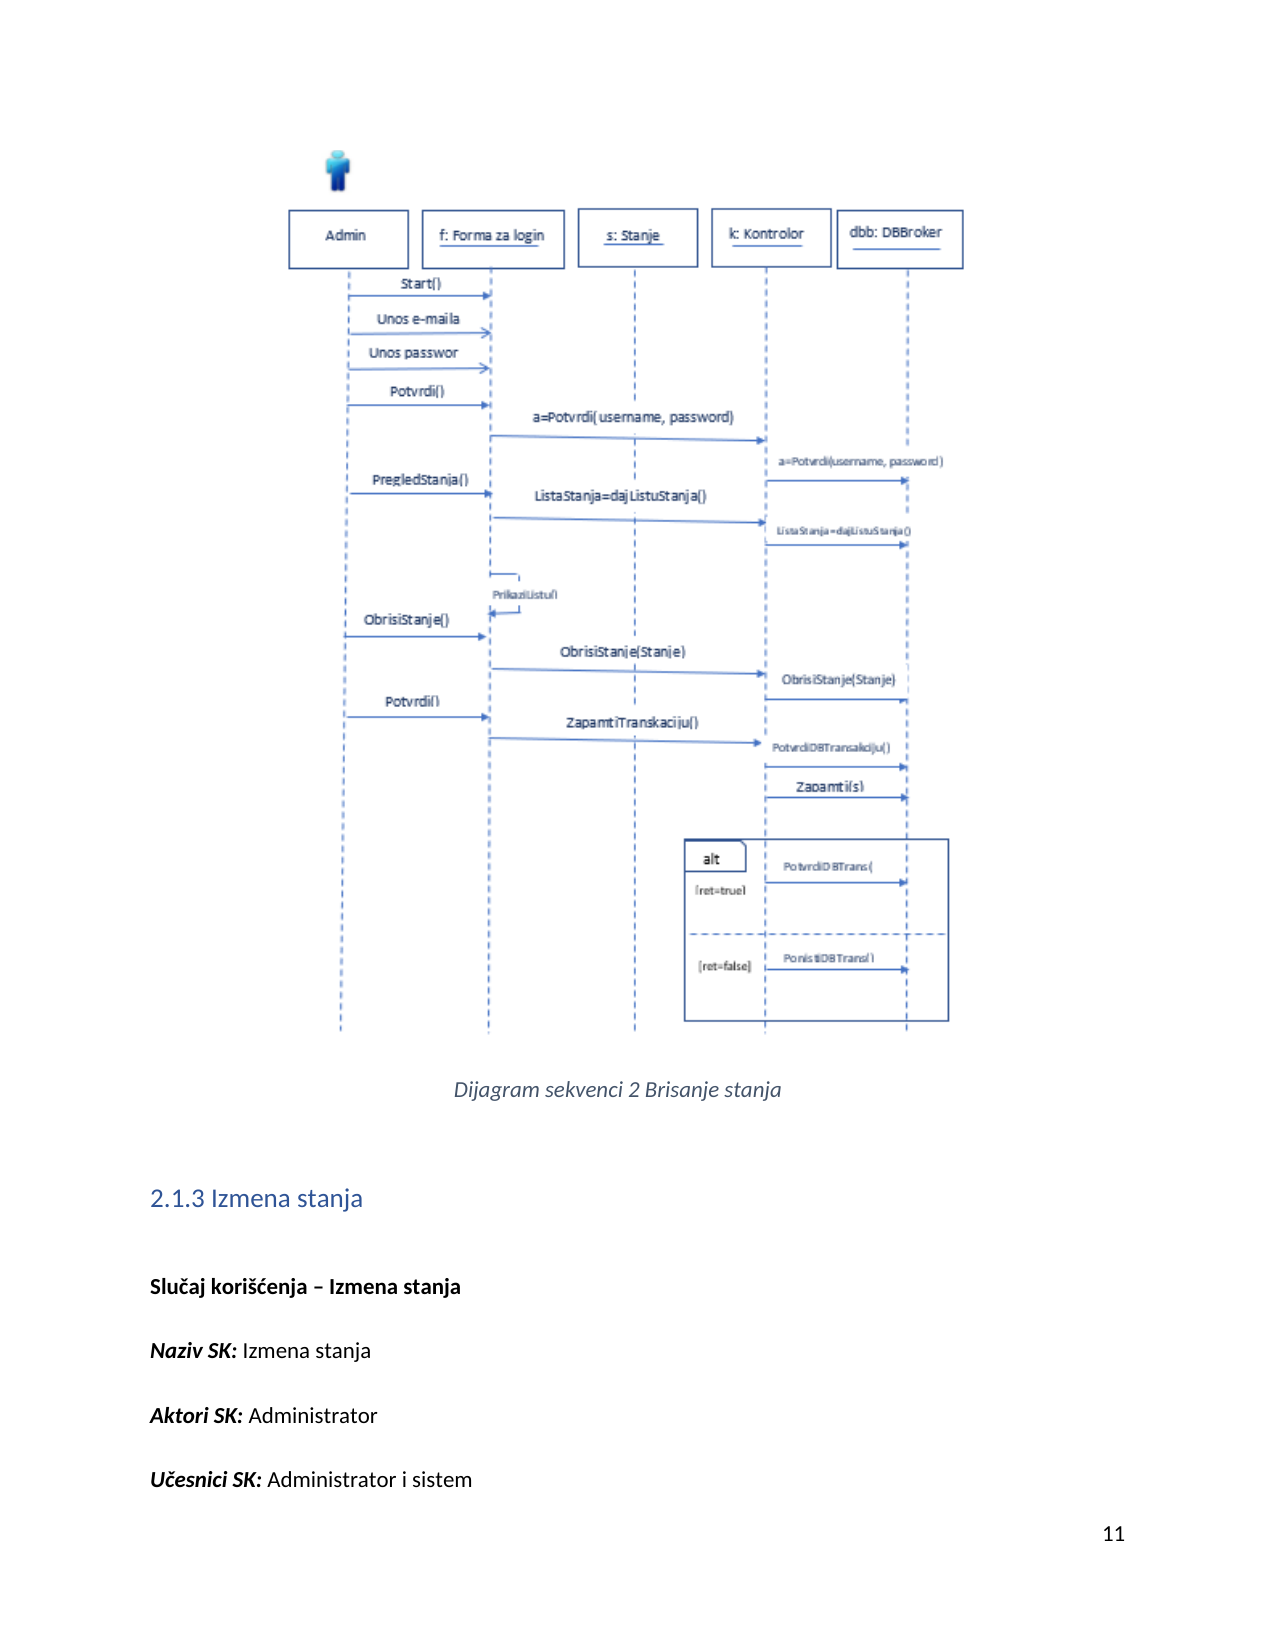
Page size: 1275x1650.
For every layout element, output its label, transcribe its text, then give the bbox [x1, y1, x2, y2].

picture [263, 150, 1009, 1051]
subtitle 2.1.3 Izmena stanja [150, 1181, 1125, 1214]
text Dijagram sekvenci 2 Brisanje stanja [150, 1075, 1125, 1103]
text Slučaj korišćenja – Izmena stanja [150, 1272, 1125, 1300]
text Aktori SK: Administrator [150, 1401, 1125, 1429]
text Naziv SK: Izmena stanja [150, 1336, 1125, 1364]
text Učesnici SK: Administrator i sistem [150, 1465, 1125, 1493]
